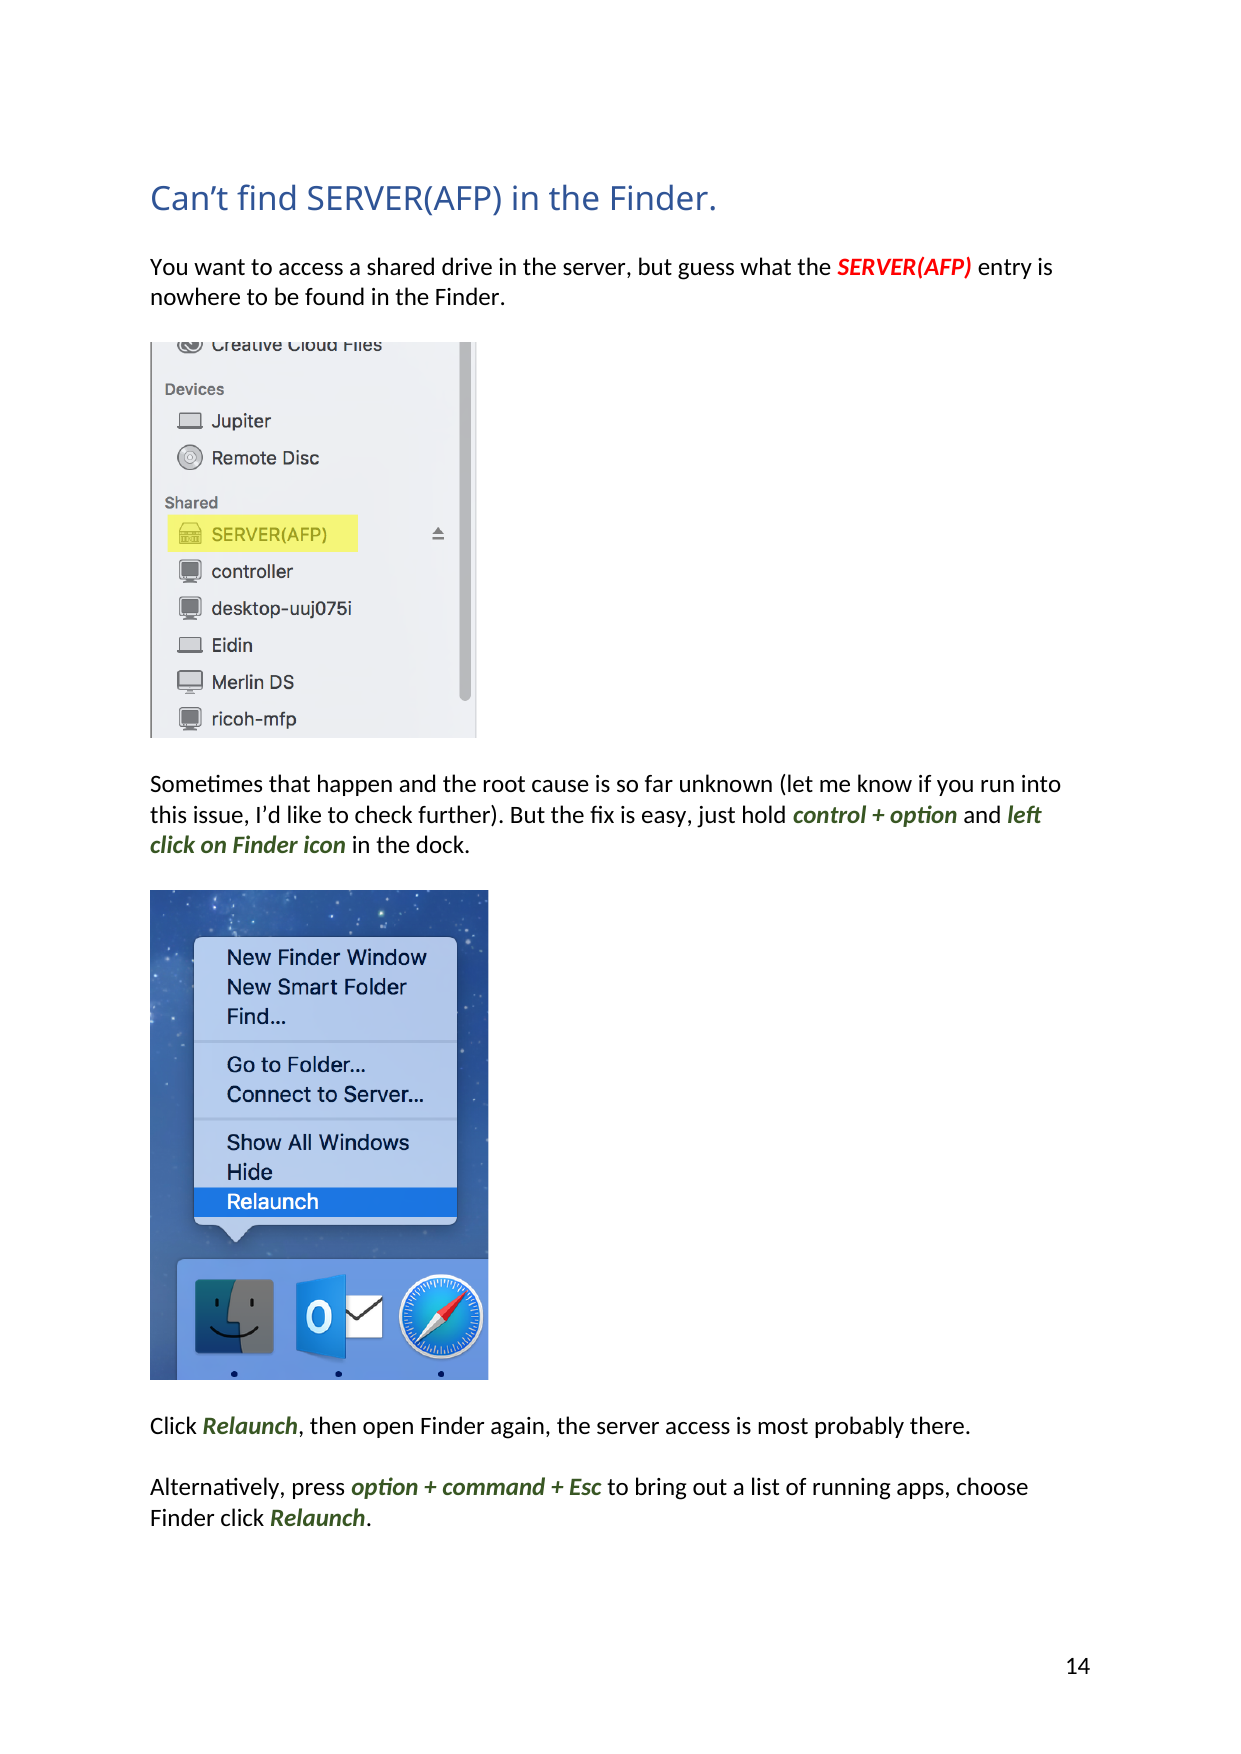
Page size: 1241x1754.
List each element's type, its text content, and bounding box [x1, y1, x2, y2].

text Click Relaunch, then open Finder again, the server access is most probably there. [150, 1410, 1090, 1441]
text Sometimes that happen and the root cause is so far unknown (let me know if you run into this issue, I’d like to check further). But the fix is easy, just hold control + option and left click on Finder icon in the dock. [150, 768, 1090, 860]
text Alternatively, press option + command + Esc to bring out a list of running apps, choose Finder click Relaunch. [150, 1471, 1090, 1532]
text You want to access a shared drive in the server, but guess what the SERVER(AFP) entry is nowhere to be found in the Finder. [150, 251, 1090, 312]
picture [150, 342, 496, 738]
subtitle Can’t find SERVER(AFP) in the Finder. [150, 175, 1090, 220]
picture [150, 890, 489, 1380]
